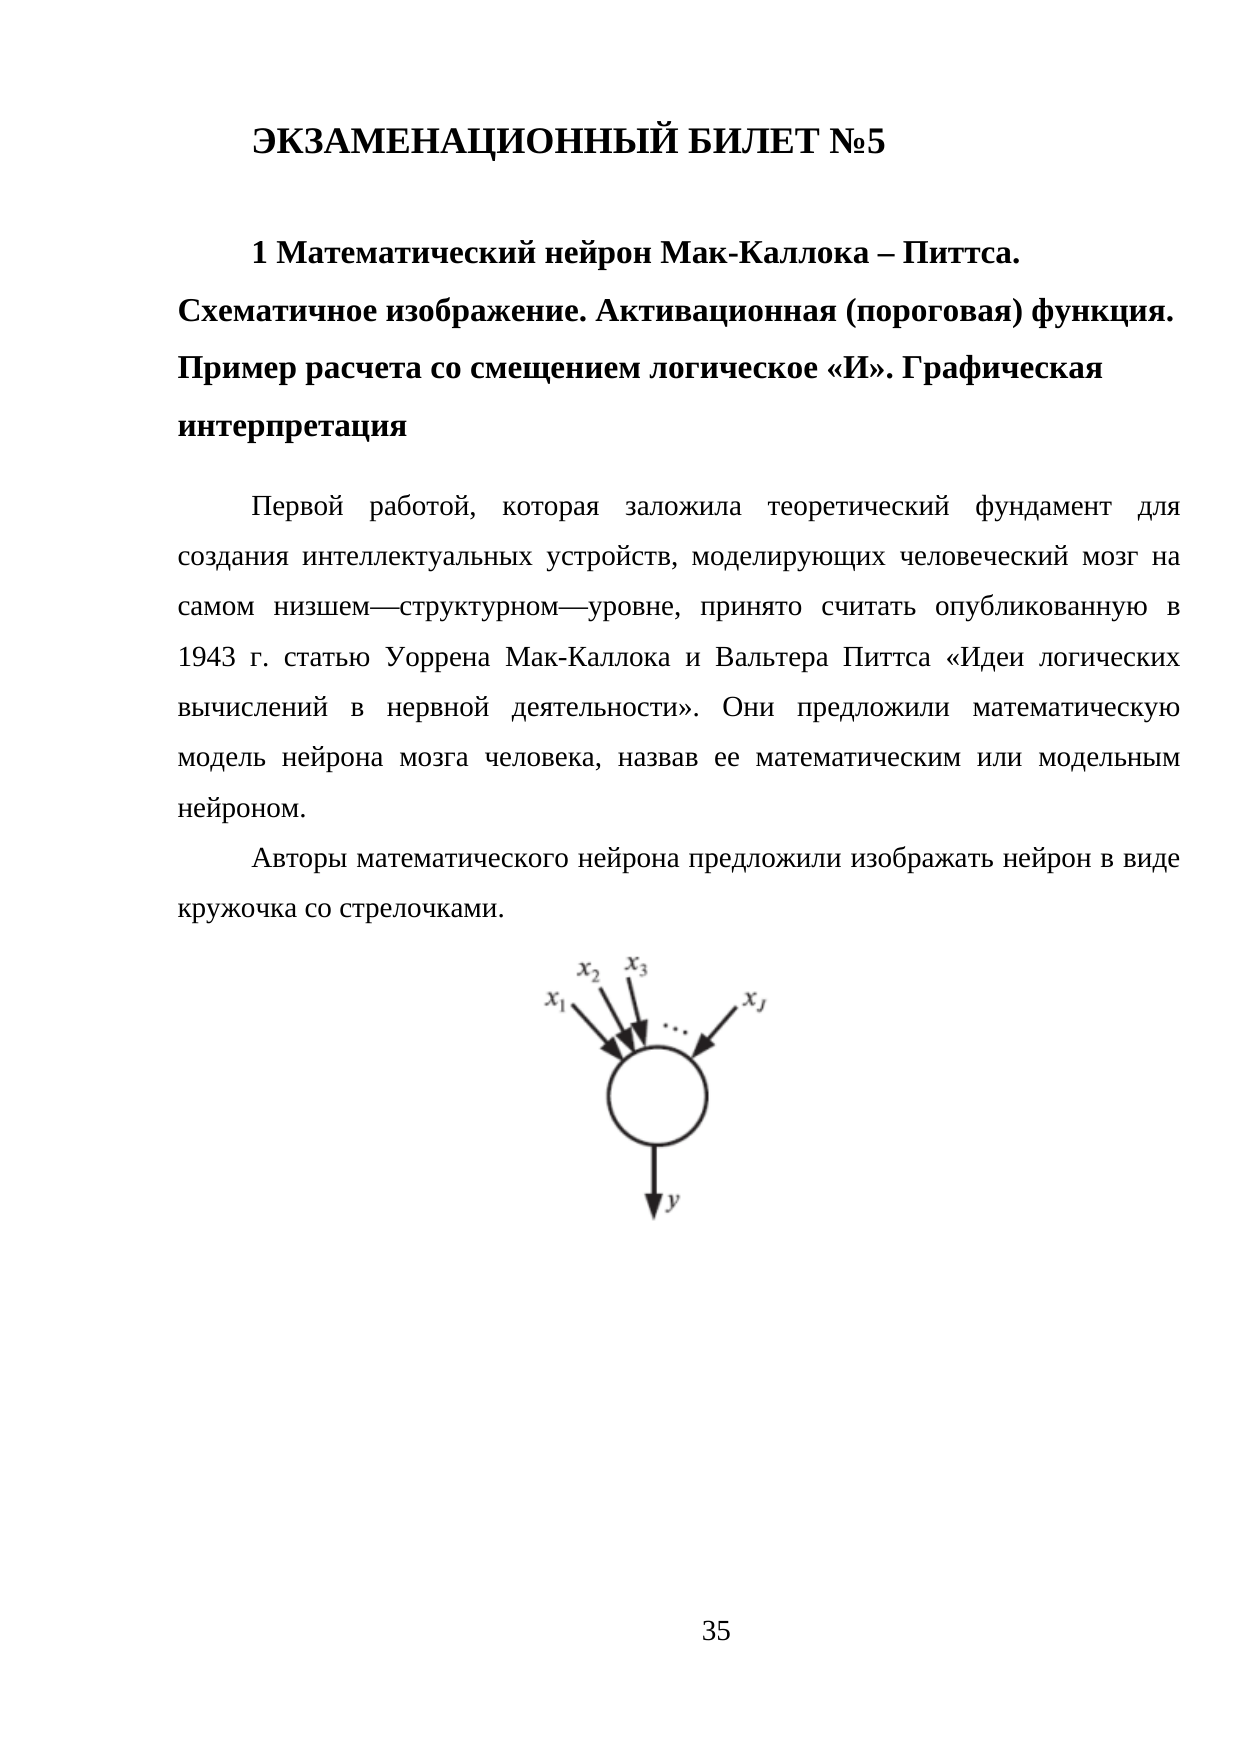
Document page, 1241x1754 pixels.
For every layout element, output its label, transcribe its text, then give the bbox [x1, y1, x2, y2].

text Авторы математического нейрона предложили изображать нейрон в виде кружочка со стрелочками. [177, 840, 1181, 924]
text Первой работой, которая заложила теоретический фундамент для создания интеллектуальных устройств, моделирующих человеческий мозг на самом низшем—структурном—уровне, принято считать опубликованную в 1943 г. статью Уоррена Мак-Каллока и Вальтера Питтса «Идеи логических вычислений в нервной деятельности». Они предложили математическую модель нейрона мозга человека, назвав ее математическим или модельным нейроном. [177, 488, 1181, 823]
subtitle Экзаменационный билет №5 [177, 118, 1181, 161]
picture [502, 940, 856, 1227]
subtitle 1 Математический нейрон Мак-Каллока – Питтса. Схематичное изображение. Активационная (пороговая) функция. Пример расчета со смещением логическое «И». Графическая интерпретация [177, 233, 1181, 444]
